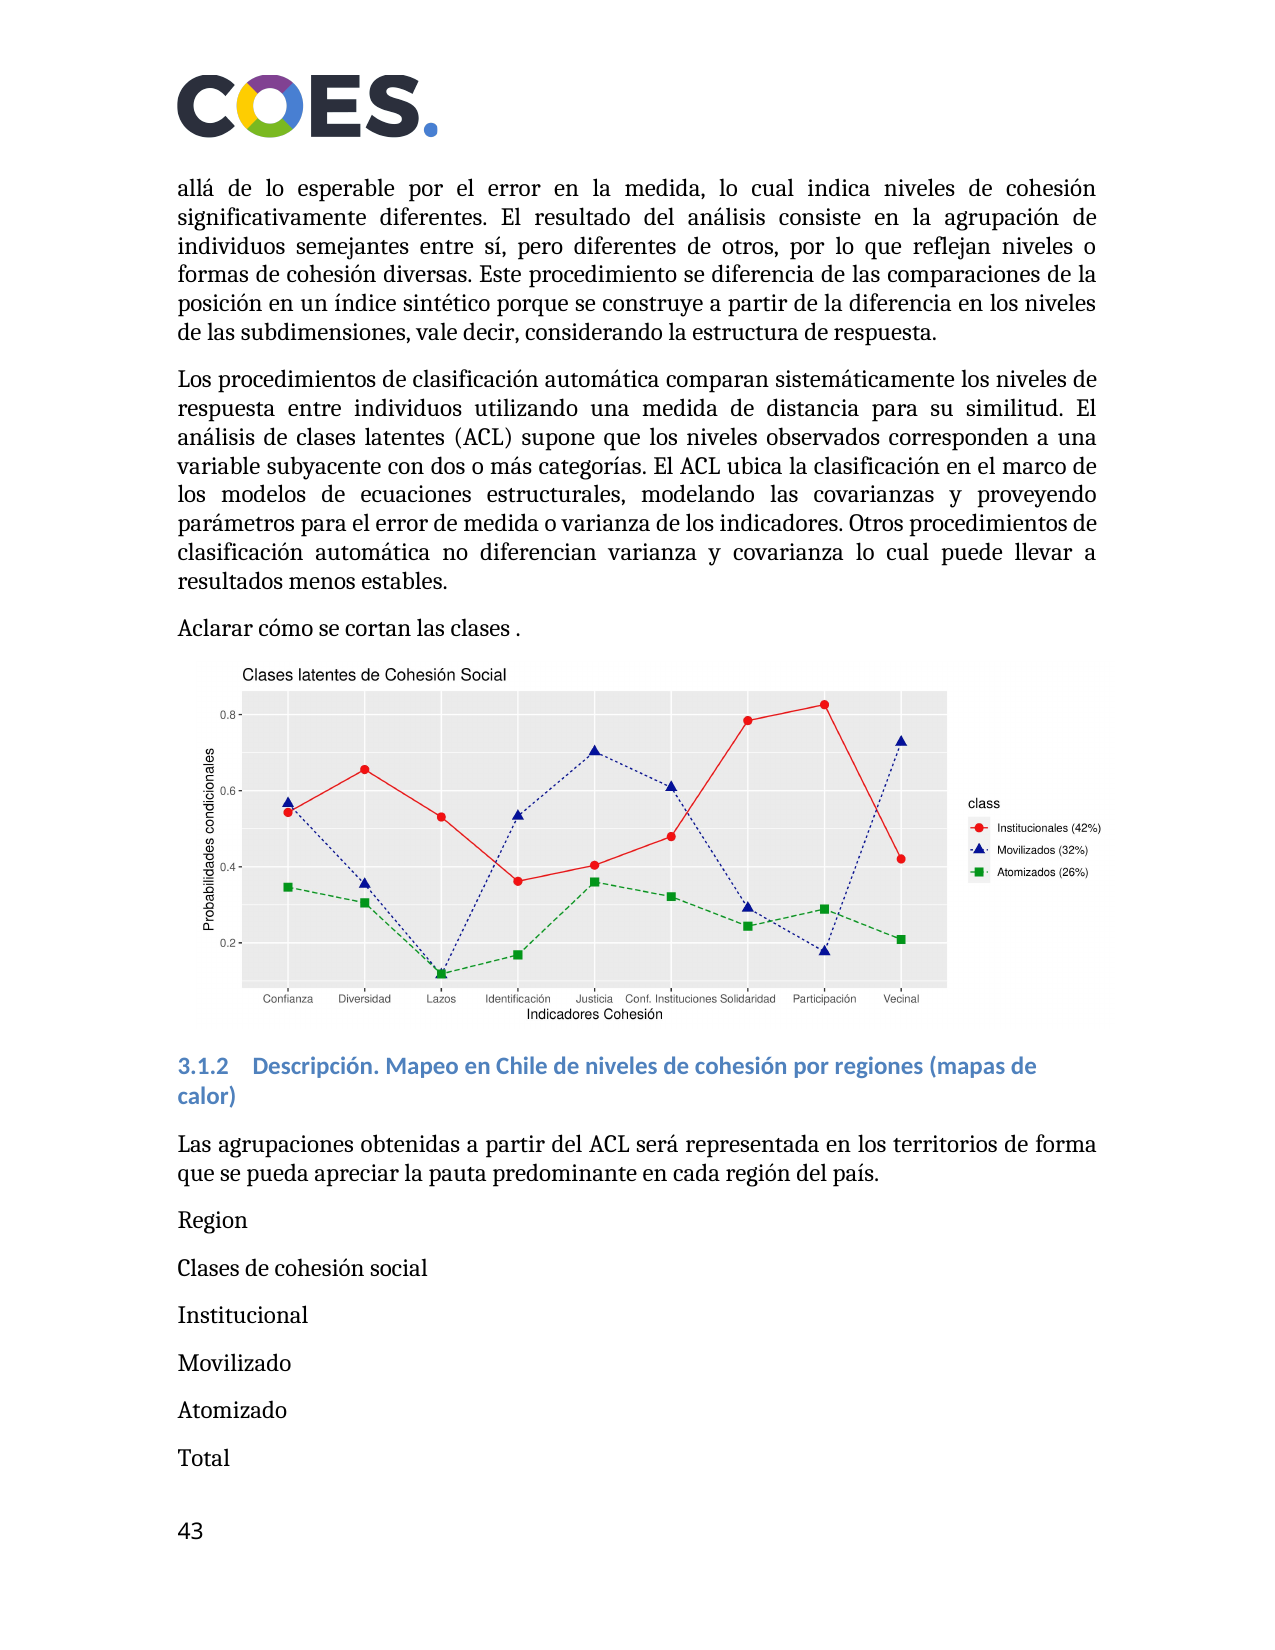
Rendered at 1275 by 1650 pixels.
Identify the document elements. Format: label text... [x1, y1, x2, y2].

text Region [177, 1206, 1098, 1235]
text Total [177, 1443, 1098, 1472]
text Clases de cohesión social [177, 1253, 1098, 1282]
text Las agrupaciones obtenidas a partir del ACL será representada en los territorios de forma que se pueda apreciar la pauta predominante en cada región del país. [177, 1130, 1098, 1187]
picture [196, 661, 1115, 1029]
text Aclarar cómo se cortan las clases . [177, 614, 1098, 643]
subtitle 3.1.2 Descripción. Mapeo en Chile de niveles de cohesión por regiones (mapas de calor) [177, 1050, 1098, 1111]
text Los procedimientos de clasificación automática comparan sistemáticamente los niveles de respuesta entre individuos utilizando una medida de distancia para su similitud. El análisis de clases latentes (ACL) supone que los niveles observados corresponden a una variable subyacente con dos o más categorías. El ACL ubica la clasificación en el marco de los modelos de ecuaciones estructurales, modelando las covarianzas y proveyendo parámetros para el error de medida o varianza de los indicadores. Otros procedimientos de clasificación automática no diferencian varianza y covarianza lo cual puede llevar a resultados menos estables. [177, 365, 1098, 595]
picture [177, 75, 438, 146]
text Atomizado [177, 1396, 1098, 1425]
text Institucional [177, 1301, 1098, 1330]
text Movilizado [177, 1348, 1098, 1377]
